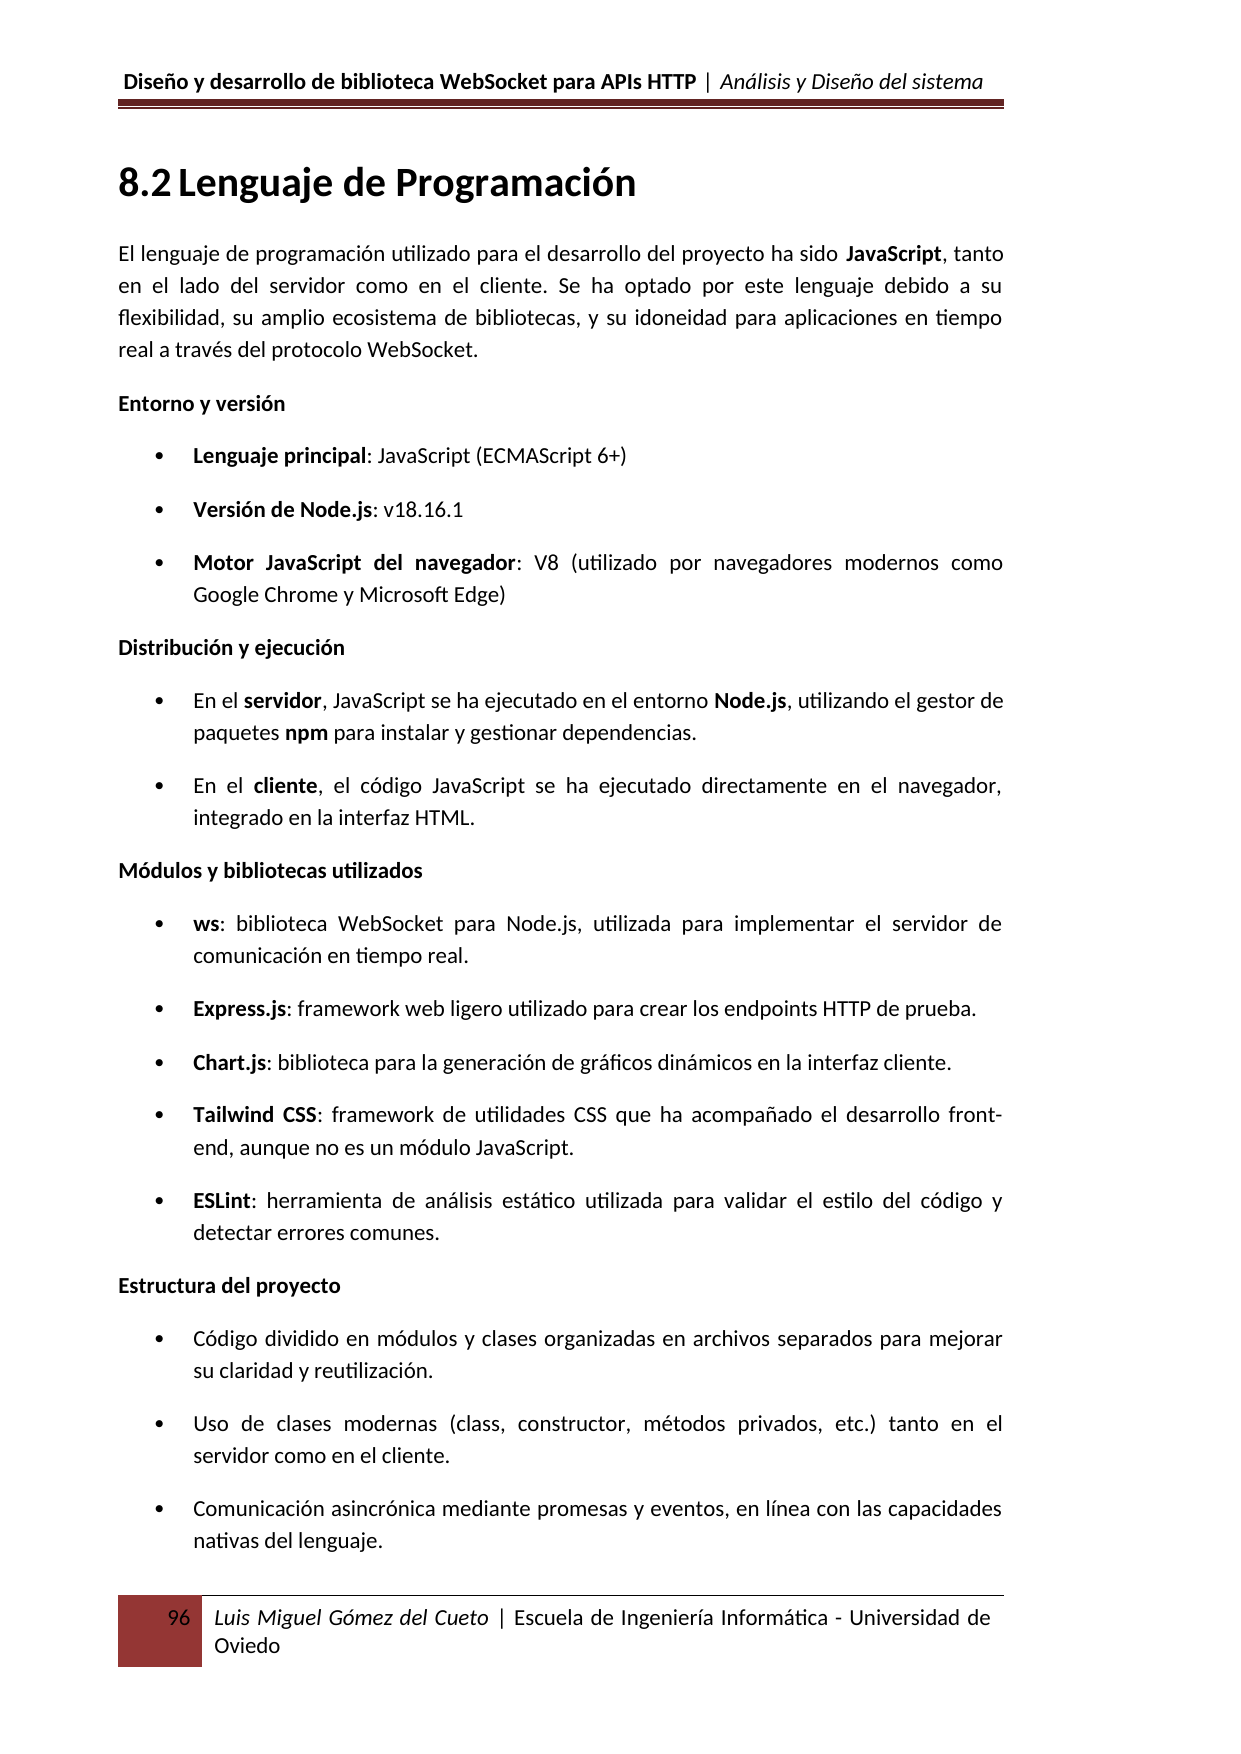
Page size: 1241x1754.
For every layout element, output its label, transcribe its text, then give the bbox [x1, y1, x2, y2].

list Versión de Node.js: v18.16.1 [156, 495, 1004, 523]
list Uso de clases modernas (class, constructor, métodos privados, etc.) tanto en el servidor como en el cliente. [156, 1409, 1004, 1469]
text El lenguaje de programación utilizado para el desarrollo del proyecto ha sido JavaScript, tanto en el lado del servidor como en el cliente. Se ha optado por este lenguaje debido a su flexibilidad, su amplio ecosistema de bibliotecas, y su idoneidad para aplicaciones en tiempo real a través del protocolo WebSocket. [118, 239, 1004, 364]
list Lenguaje principal: JavaScript (ECMAScript 6+) [156, 442, 1004, 470]
text Distribución y ejecución [118, 633, 1004, 661]
list En el cliente, el código JavaScript se ha ejecutado directamente en el navegador, integrado en la interfaz HTML. [156, 771, 1004, 831]
text Módulos y bibliotecas utilizados [118, 856, 1004, 884]
list Código dividido en módulos y clases organizadas en archivos separados para mejorar su claridad y reutilización. [156, 1324, 1004, 1384]
list ESLint: herramienta de análisis estático utilizada para validar el estilo del código y detectar errores comunes. [156, 1186, 1004, 1246]
text Entorno y versión [118, 389, 1004, 417]
list En el servidor, JavaScript se ha ejecutado en el entorno Node.js, utilizando el gestor de paquetes npm para instalar y gestionar dependencias. [156, 686, 1004, 746]
list Motor JavaScript del navegador: V8 (utilizado por navegadores modernos como Google Chrome y Microsoft Edge) [156, 548, 1004, 608]
list Tailwind CSS: framework de utilidades CSS que ha acompañado el desarrollo front-end, aunque no es un módulo JavaScript. [156, 1101, 1004, 1161]
list Chart.js: biblioteca para la generación de gráficos dinámicos en la interfaz cliente. [156, 1048, 1004, 1076]
list Express.js: framework web ligero utilizado para crear los endpoints HTTP de prueba. [156, 994, 1004, 1023]
subtitle Lenguaje de Programación [118, 156, 1004, 206]
list ws: biblioteca WebSocket para Node.js, utilizada para implementar el servidor de comunicación en tiempo real. [156, 909, 1004, 969]
text Estructura del proyecto [118, 1271, 1004, 1299]
list Comunicación asincrónica mediante promesas y eventos, en línea con las capacidades nativas del lenguaje. [156, 1494, 1004, 1555]
